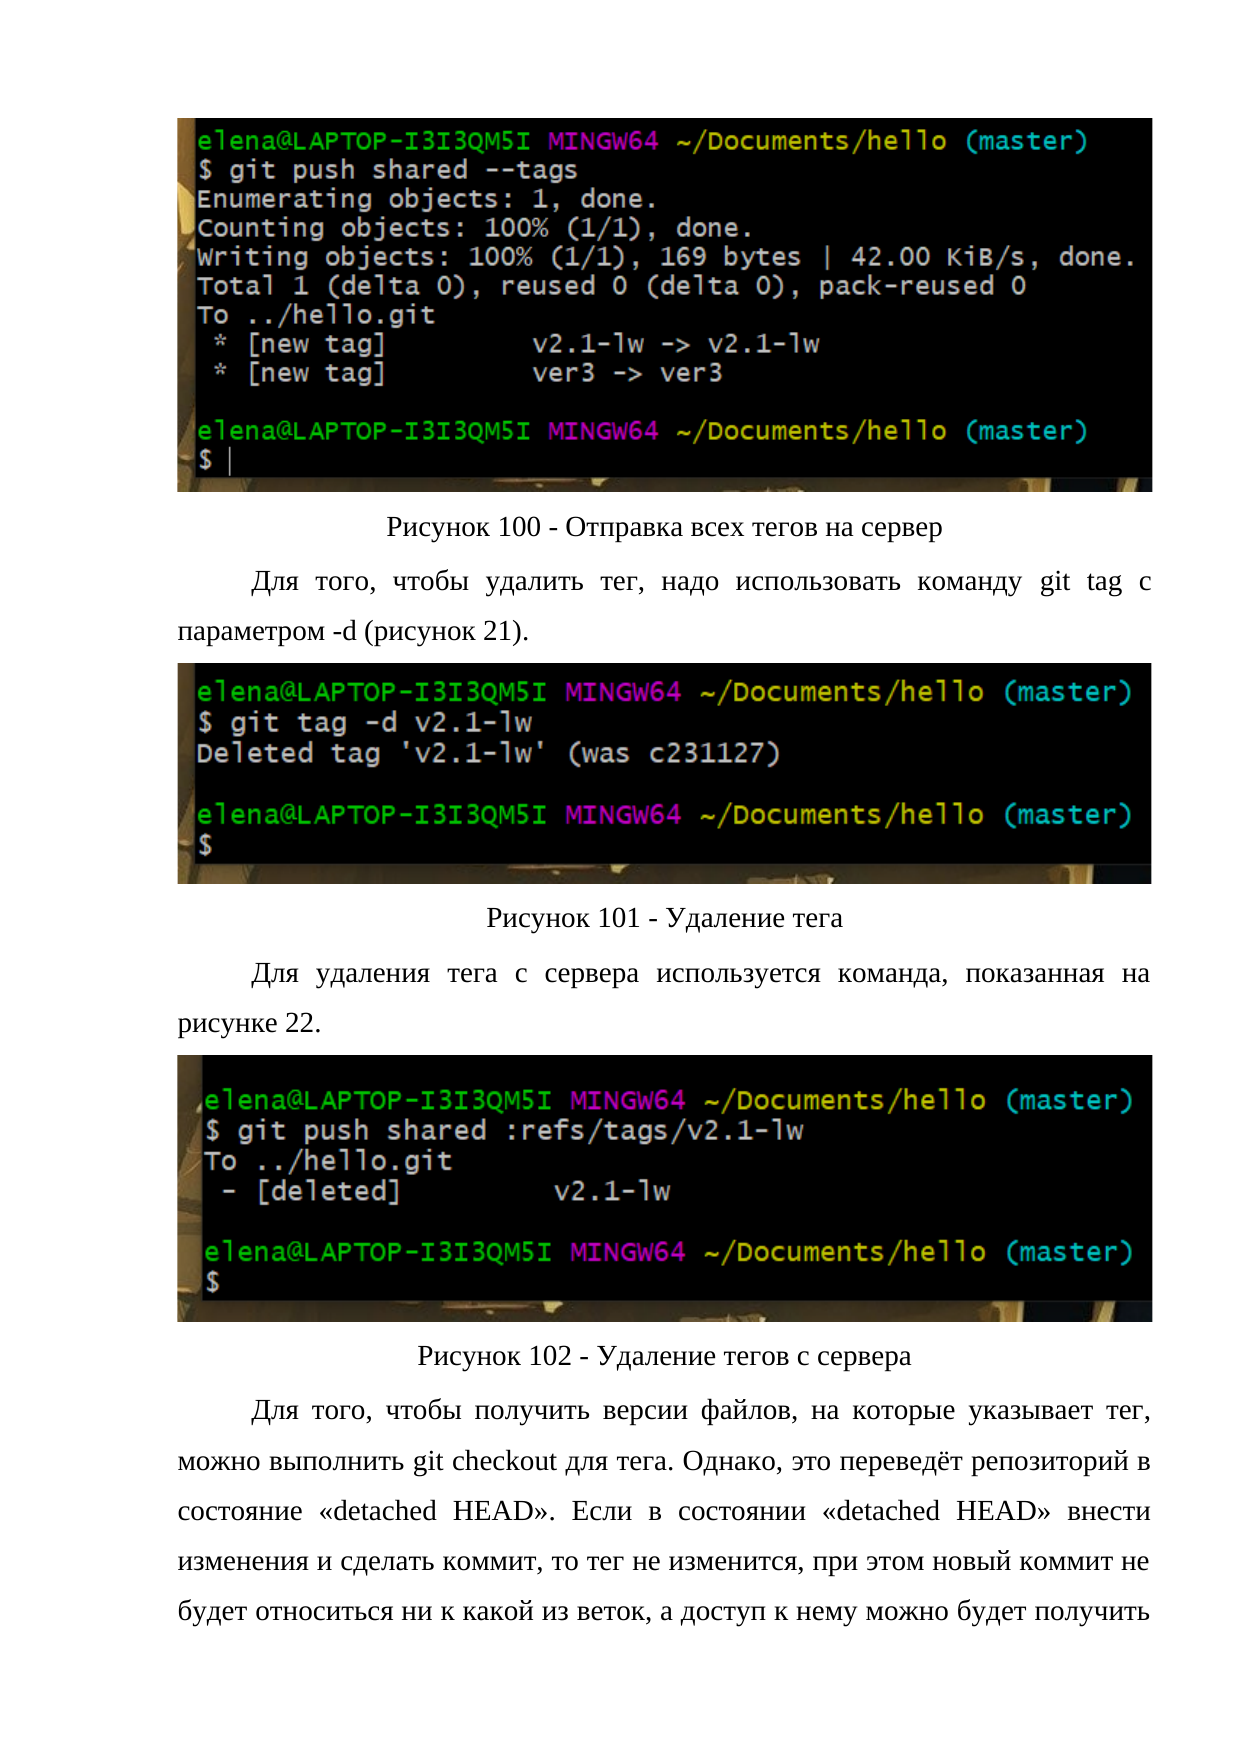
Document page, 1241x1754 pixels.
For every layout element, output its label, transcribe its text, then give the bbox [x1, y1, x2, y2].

text Для удаления тега с сервера используется команда, показанная на рисунке 22. [177, 955, 1152, 1038]
picture [177, 1055, 1153, 1322]
text Для того, чтобы удалить тег, надо использовать команду git tag с параметром -d (рисунок 21). [177, 563, 1152, 647]
text Рисунок 101 - Удаление тега [177, 900, 1152, 934]
picture [177, 118, 1153, 492]
picture [177, 663, 1152, 884]
text Рисунок 100 - Отправка всех тегов на сервер [177, 509, 1152, 542]
text Рисунок 102 - Удаление тегов с сервера [177, 1338, 1152, 1371]
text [177, 1392, 1152, 1627]
